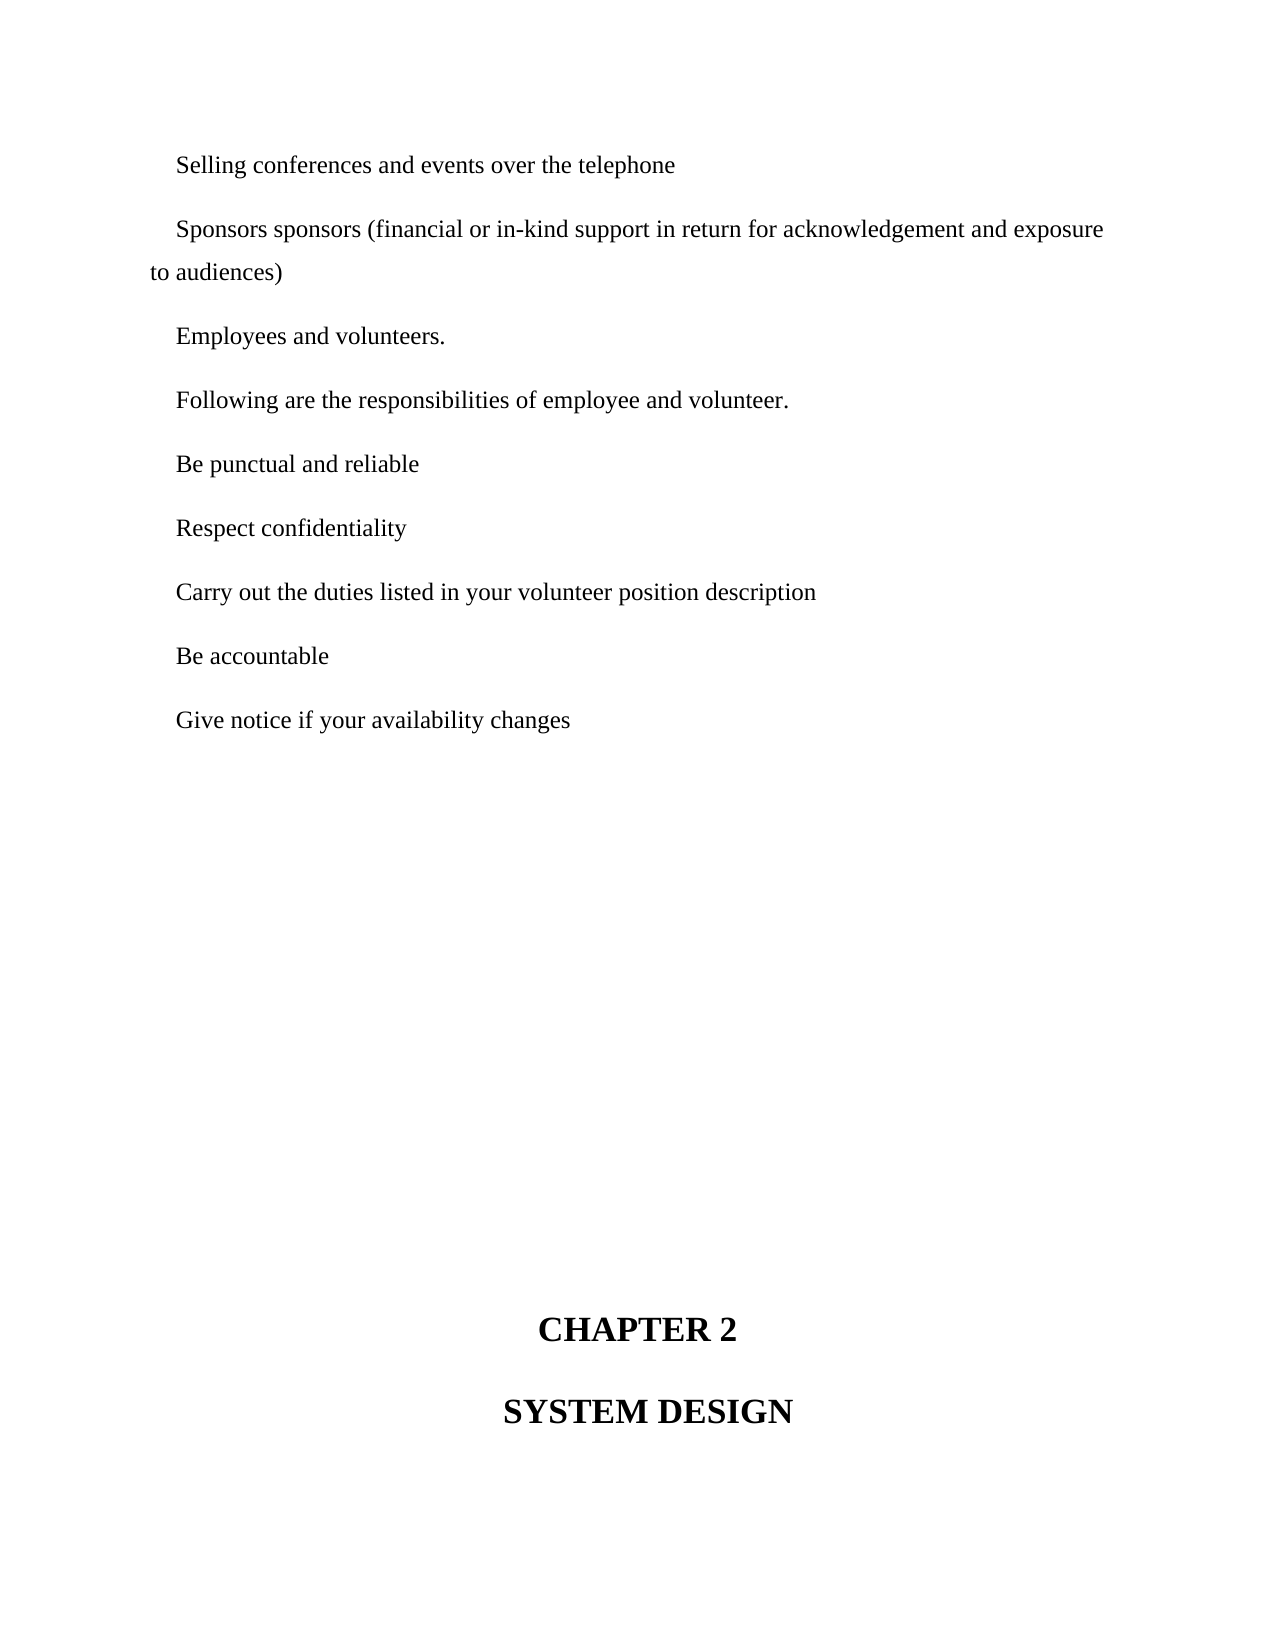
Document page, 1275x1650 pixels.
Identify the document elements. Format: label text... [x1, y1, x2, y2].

text  Give notice if your availability changes [150, 705, 1125, 733]
text CHAPTER 2 [150, 1308, 1125, 1349]
text SYSTEM DESIGN [150, 1391, 1125, 1431]
text  Be punctual and reliable [150, 449, 1125, 478]
text  Selling conferences and events over the telephone [150, 150, 1125, 179]
text  Respect confidentiality [150, 513, 1125, 542]
text  Carry out the duties listed in your volunteer position description [150, 577, 1125, 606]
text  Employees and volunteers. [150, 321, 1125, 350]
text  Be accountable [150, 641, 1125, 669]
text  Sponsors sponsors (financial or in-kind support in return for acknowledgement and exposure to audiences) [150, 214, 1125, 286]
text  Following are the responsibilities of employee and volunteer. [150, 385, 1125, 414]
